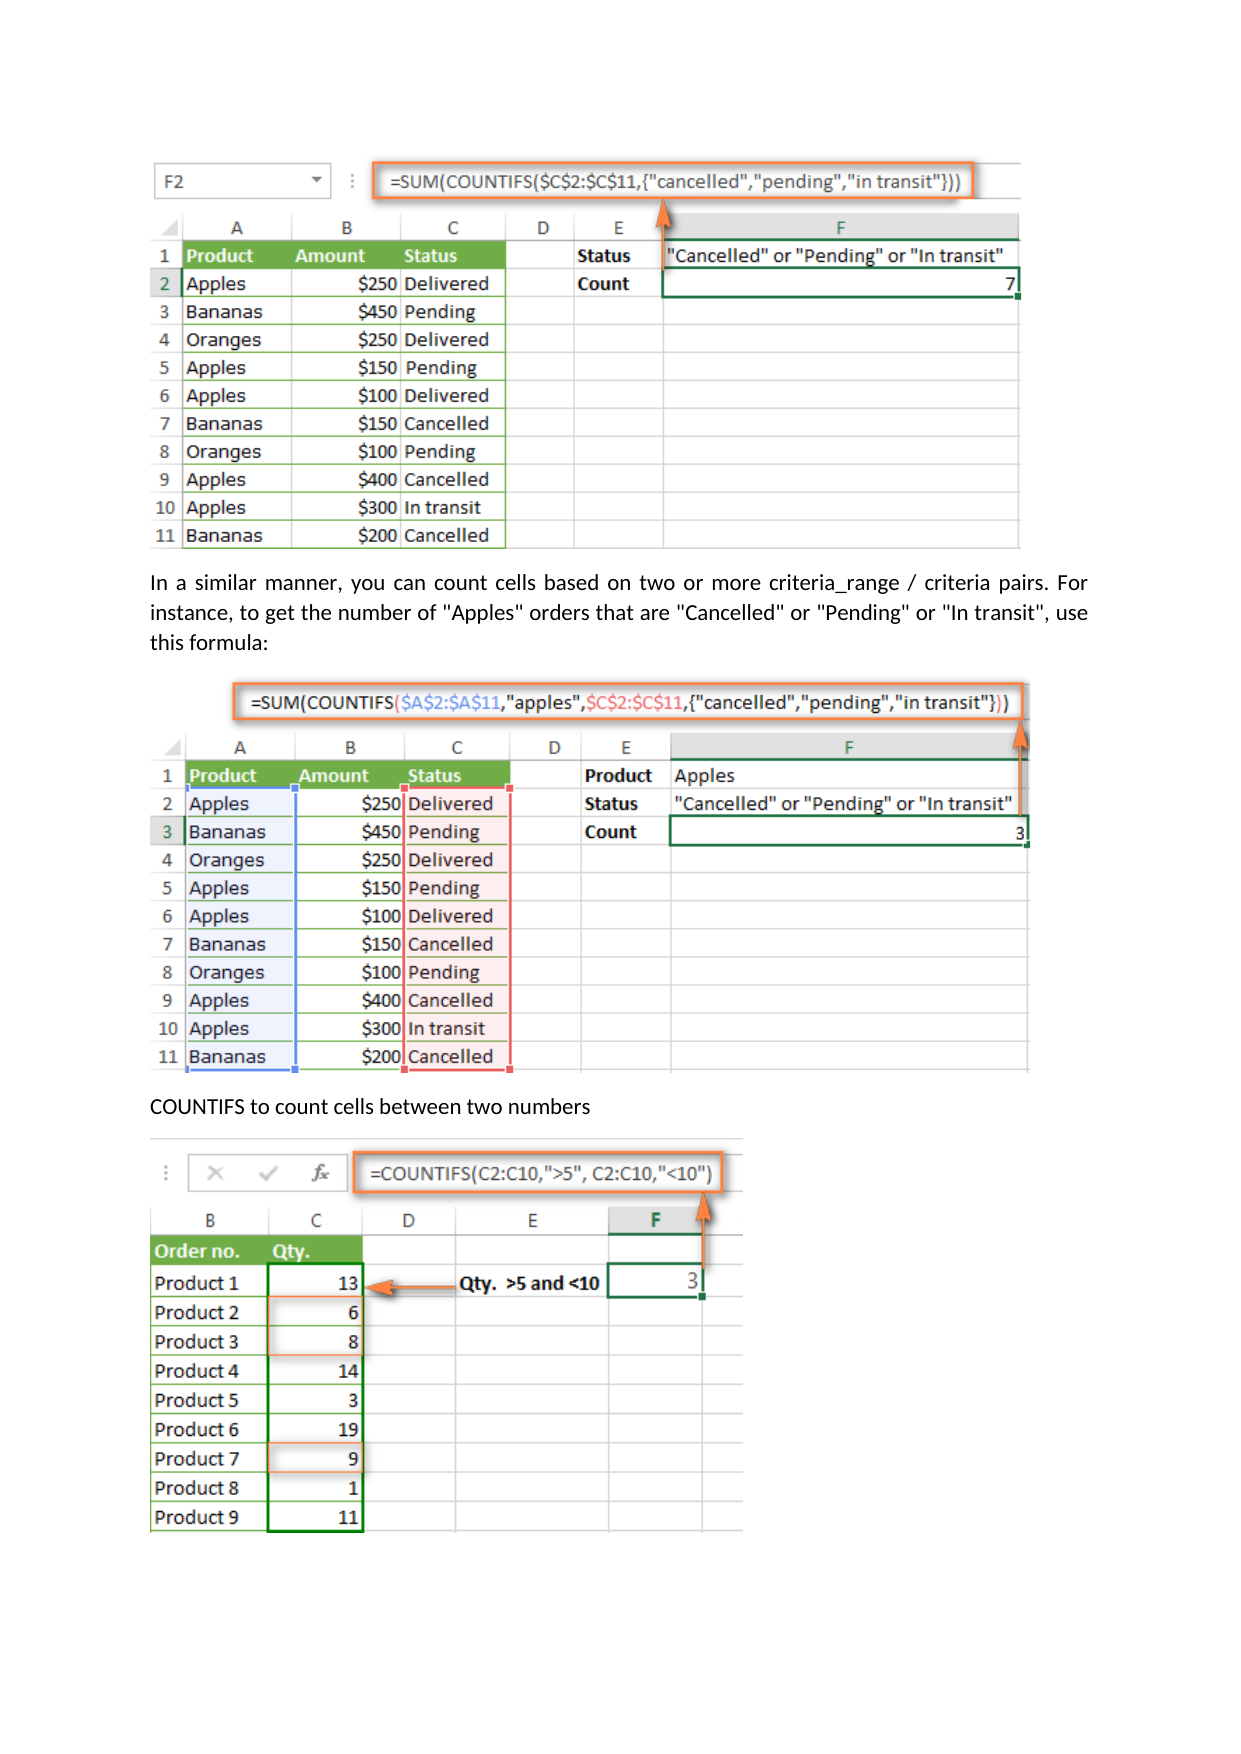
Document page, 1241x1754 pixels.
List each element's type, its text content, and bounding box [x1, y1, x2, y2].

picture [150, 675, 1030, 1073]
text In a similar manner, you can count cells based on two or more criteria_range / criteria pairs. For instance, to get the number of "Apples" orders that are "Cancelled" or "Pending" or "In transit", use this formula: [150, 568, 1090, 656]
text COUNTIFS to count cells between two numbers [150, 1092, 1090, 1120]
picture [150, 150, 1022, 549]
picture [150, 1138, 743, 1533]
